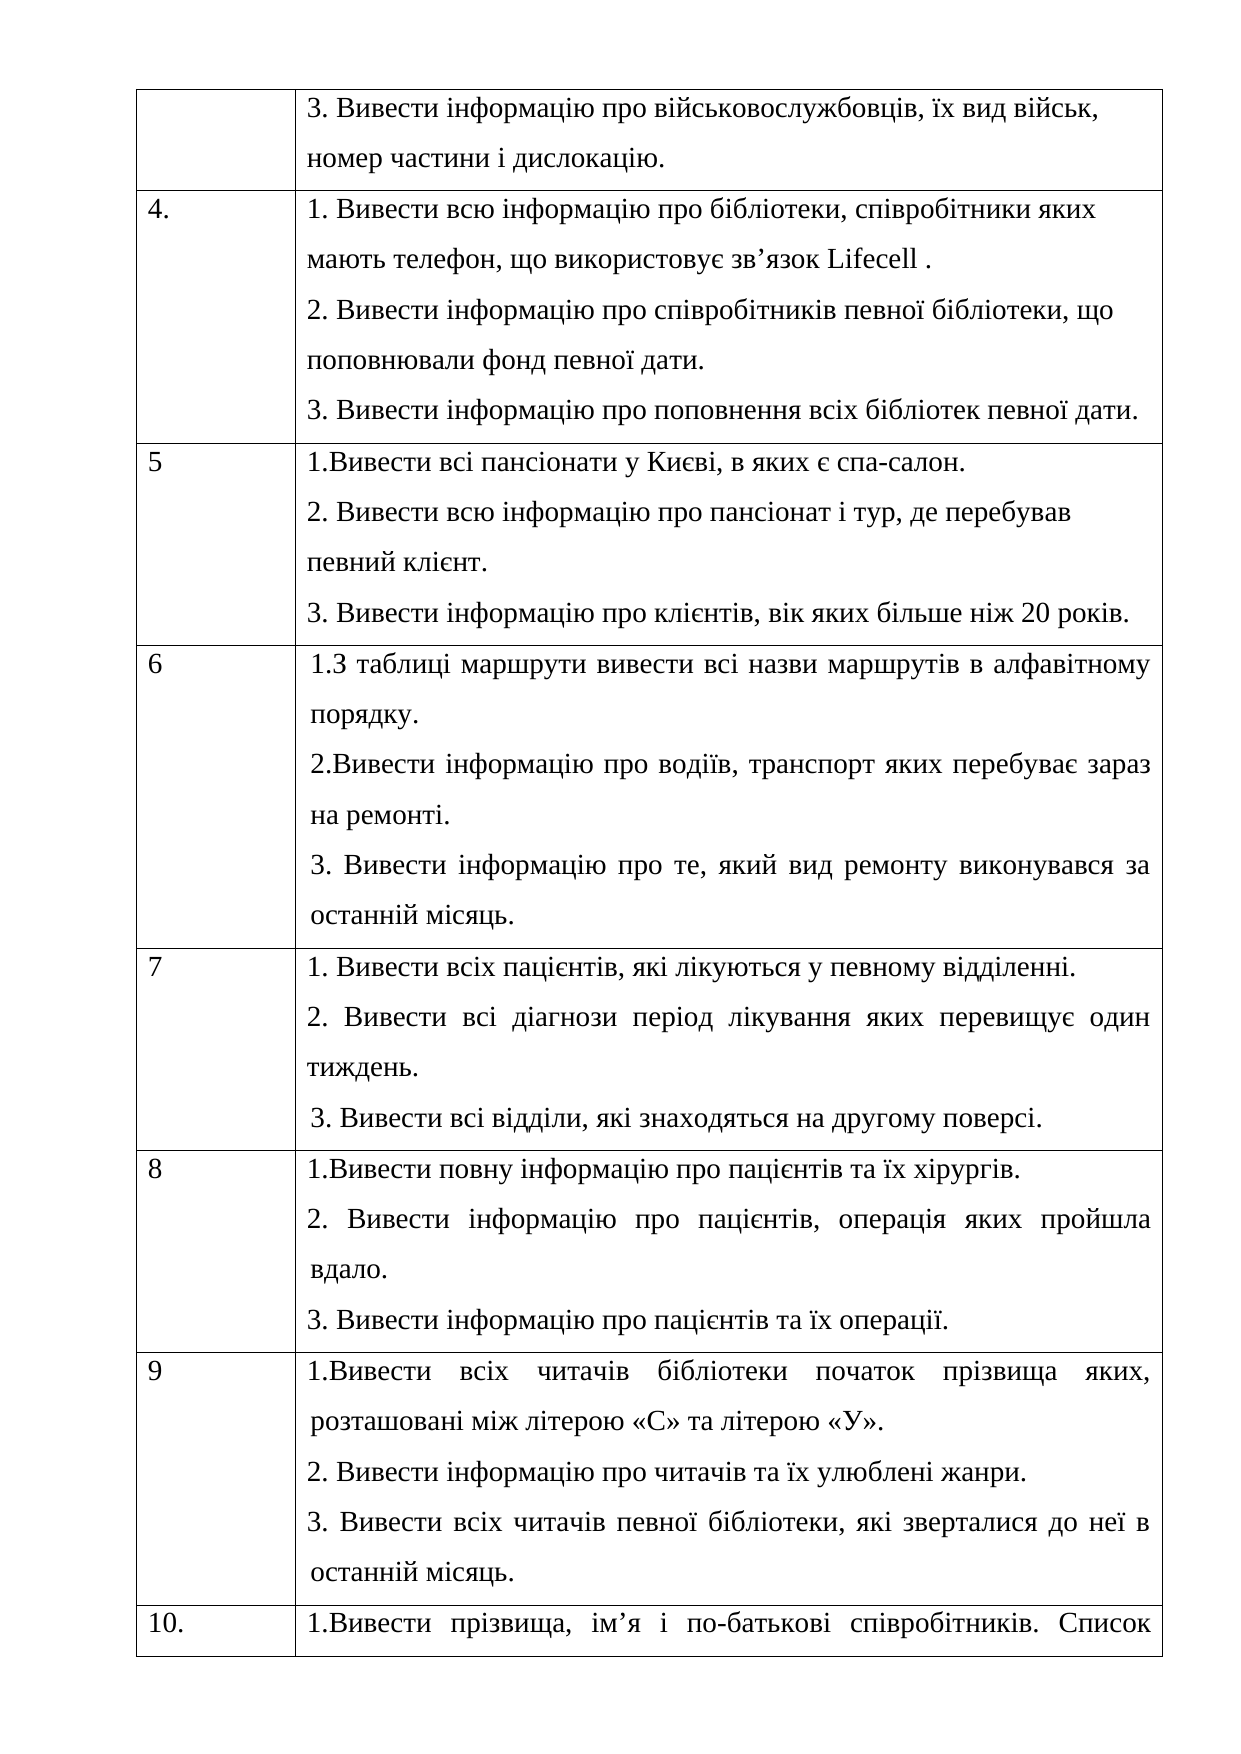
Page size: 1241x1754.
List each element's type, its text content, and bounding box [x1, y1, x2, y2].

table_cell 1.Вивести всі пансіонати у Києві, в яких є спа-салон. 2. Вивести всю інформацію про пансіонат і тур, де перебував певний клієнт. 3. Вивести інформацію про клієнтів, вік яких більше ніж 20 років. [296, 444, 1162, 645]
table_cell 1.Вивести всіх читачів бібліотеки початок прізвища яких, розташовані між літерою «С» та літерою «У». 2. Вивести інформацію про читачів та їх улюблені жанри. 3. Вивести всіх читачів певної бібліотеки, які зверталися до неї в останній місяць. [296, 1353, 1162, 1604]
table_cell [296, 1606, 1162, 1656]
table_cell 1. Вивести всю інформацію про бібліотеки, співробітники яких мають телефон, що використовує зв’язок Lifecell . 2. Вивести інформацію про співробітників певної бібліотеки, що поповнювали фонд певної дати. 3. Вивести інформацію про поповнення всіх бібліотек певної дати. [296, 191, 1162, 443]
table_cell 7 [137, 949, 295, 1150]
table_cell 9 [137, 1353, 295, 1604]
table_cell 3. [137, 90, 295, 190]
table_cell 5 [137, 444, 295, 645]
table_cell 4. [137, 191, 295, 443]
table_cell 8 [137, 1151, 295, 1352]
table_cell 1. Вивести всіх пацієнтів, які лікуються у певному відділенні. 2. Вивести всі діагнози період лікування яких перевищує один тиждень. 3. Вивести всі відділи, які знаходяться на другому поверсі. [296, 949, 1162, 1150]
table_cell 6 [137, 646, 295, 948]
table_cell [296, 90, 1162, 190]
table_cell 1.Вивести повну інформацію про пацієнтів та їх хірургів. 2. Вивести інформацію про пацієнтів, операція яких пройшла вдало. 3. Вивести інформацію про пацієнтів та їх операції. [296, 1151, 1162, 1352]
table_cell 1.З таблиці маршрути вивести всі назви маршрутів в алфавітному порядку. 2.Вивести інформацію про водіїв, транспорт яких перебуває зараз на ремонті. 3. Вивести інформацію про те, який вид ремонту виконувався за останній місяць. [296, 646, 1162, 948]
table_cell 10. [137, 1606, 295, 1656]
